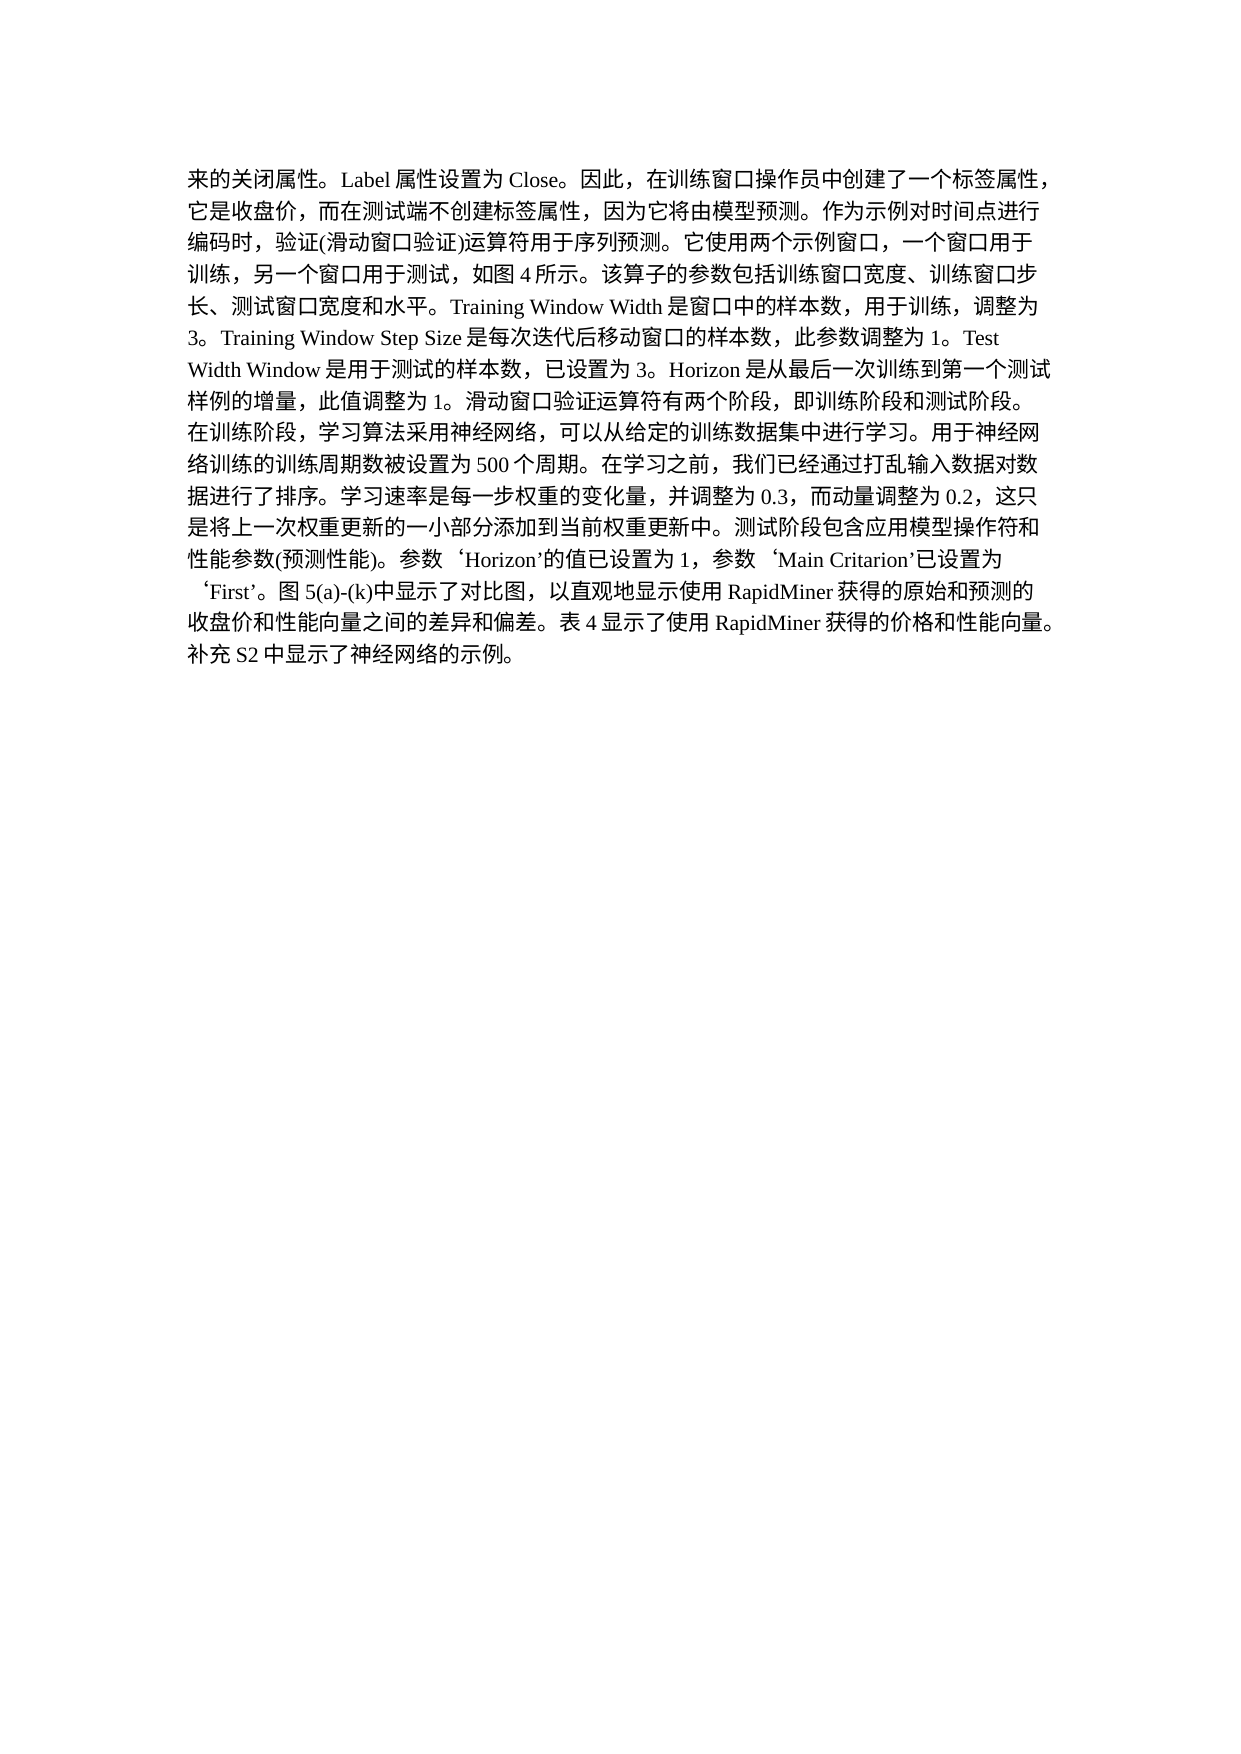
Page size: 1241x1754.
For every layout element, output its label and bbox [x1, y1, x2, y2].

text [187, 162, 1053, 669]
